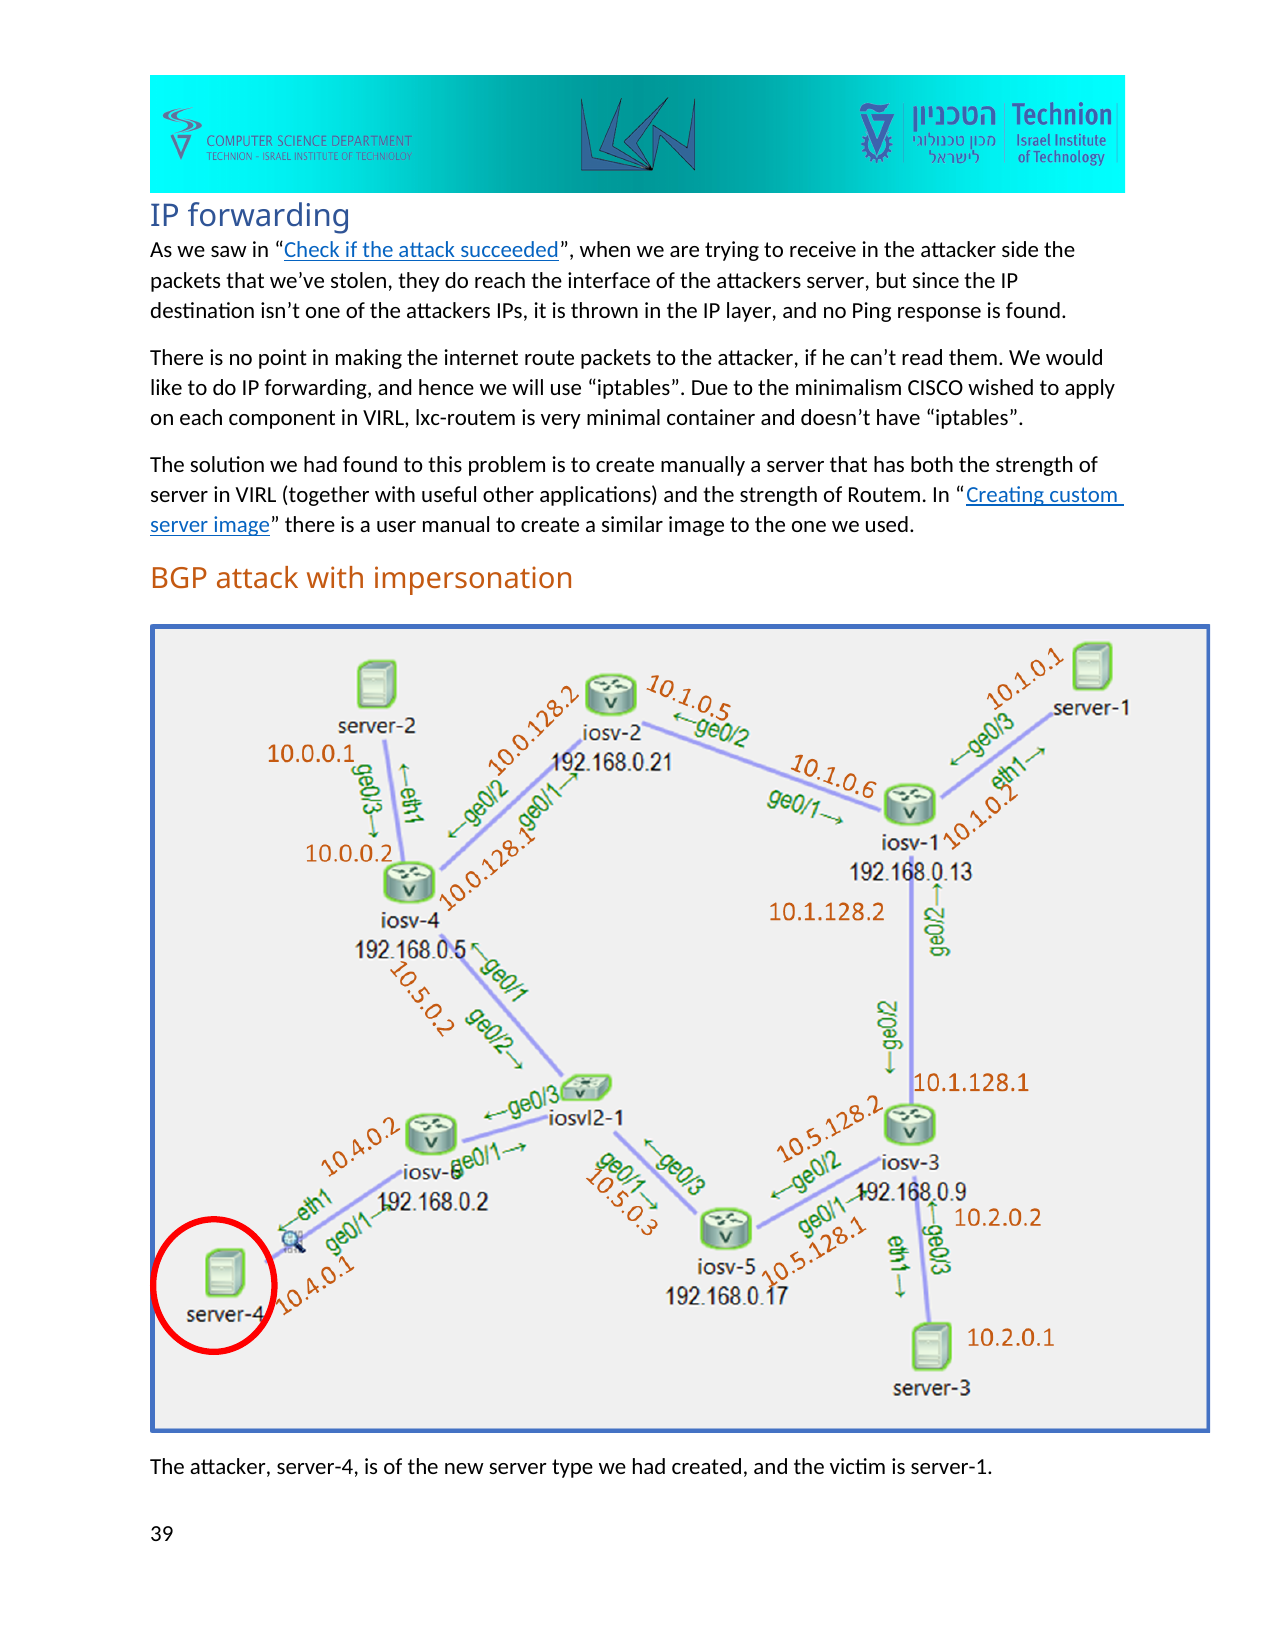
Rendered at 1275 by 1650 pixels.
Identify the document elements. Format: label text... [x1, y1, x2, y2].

picture [150, 597, 1210, 1433]
text There is no point in making the internet route packets to the attacker, if he can’t read them. We would like to do IP forwarding, and hence we will use “iptables”. Due to the minimalism CISCO wished to apply on each component in VIRL, lxc-routem is very minimal container and doesn’t have “iptables”. [150, 343, 1125, 431]
subtitle IP forwarding [150, 193, 1125, 236]
picture [157, 1223, 271, 1348]
text The attacker, server-4, is of the new server type we had created, and the victim is server-1. [150, 1452, 1125, 1480]
subtitle BGP attack with impersonation [150, 557, 1125, 597]
text The solution we had found to this problem is to create manually a server that has both the strength of server in VIRL (together with useful other applications) and the strength of Routem. In “Creating custom server image” there is a user manual to create a similar image to the one we used. [150, 450, 1125, 539]
picture [150, 75, 1125, 193]
text As we saw in “Check if the attack succeeded”, when we are trying to receive in the attacker side the packets that we’ve stolen, they do reach the interface of the attackers server, but since the IP destination isn’t one of the attackers IPs, it is thrown in the IP layer, and no Ping response is found. [150, 236, 1125, 324]
